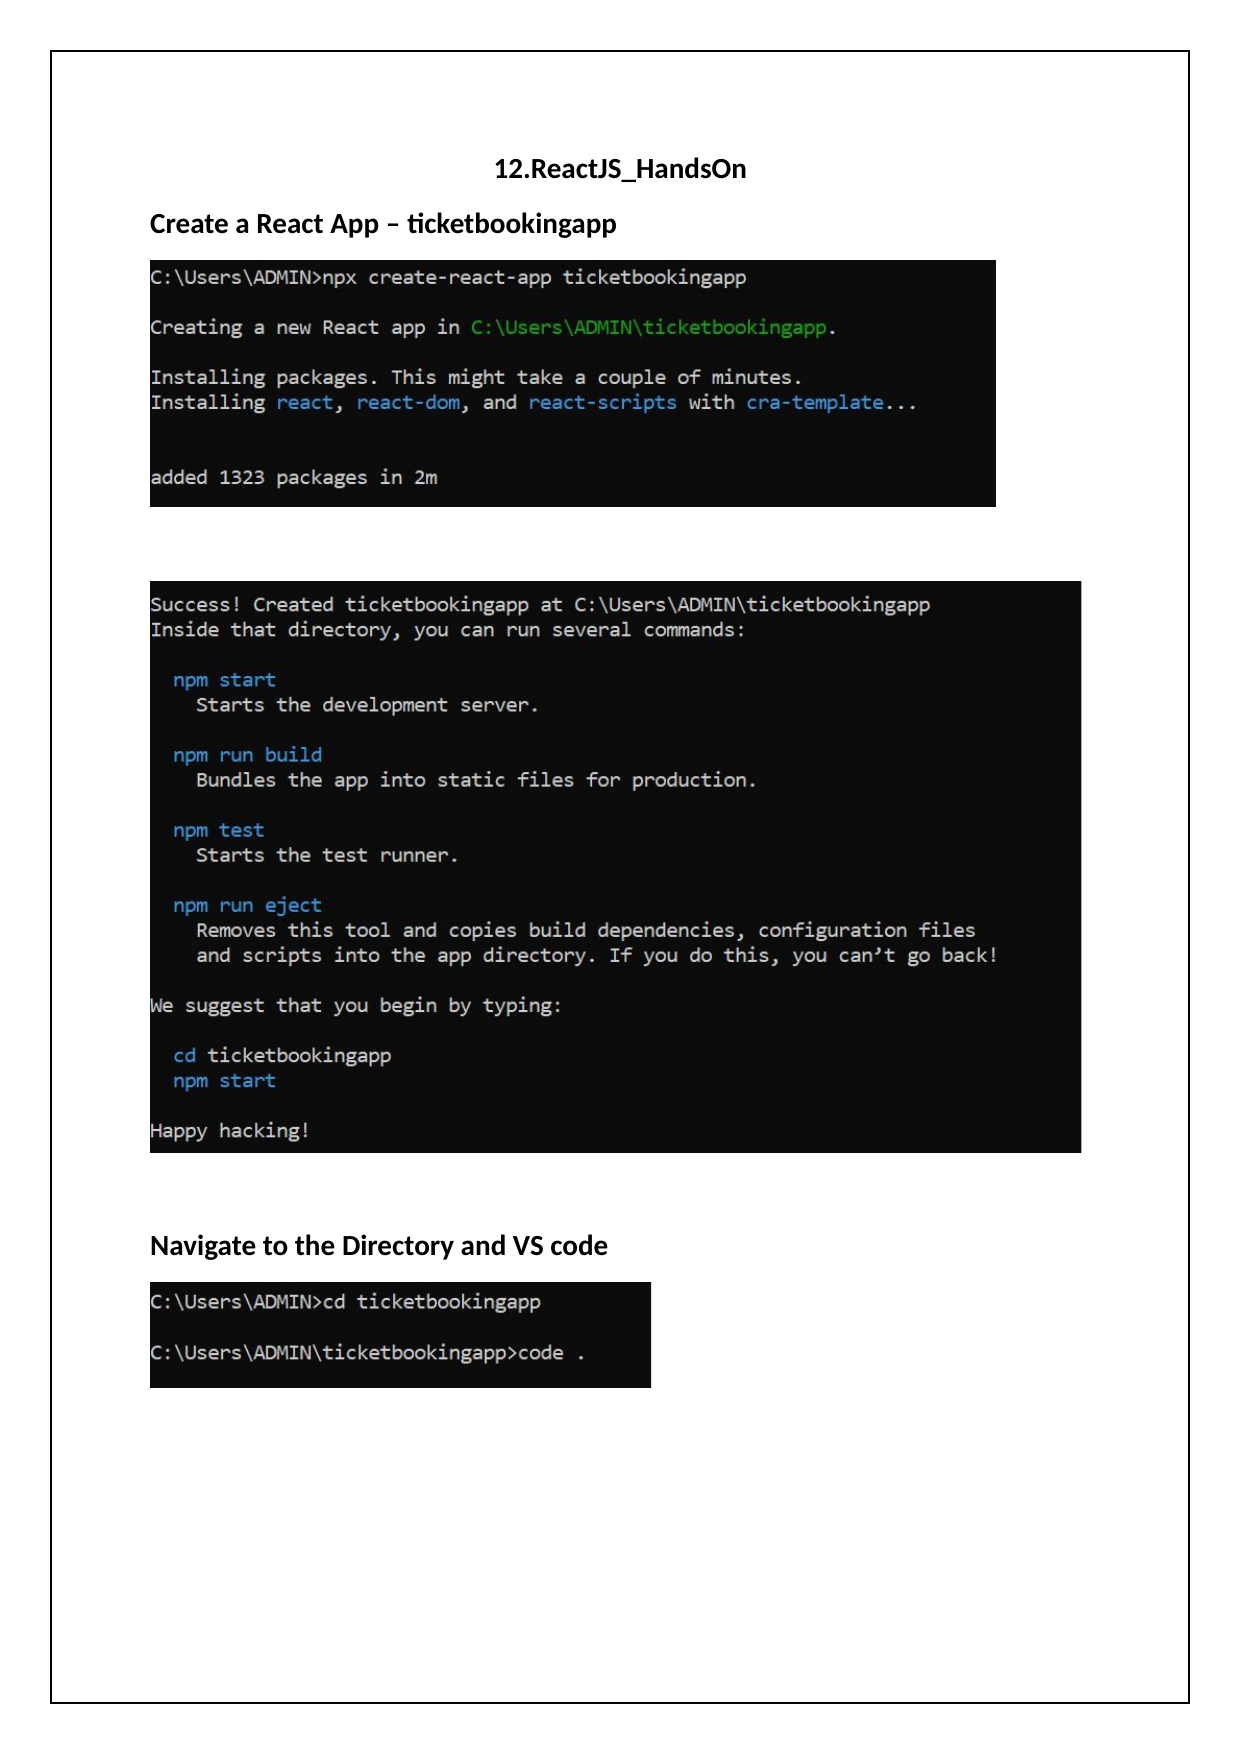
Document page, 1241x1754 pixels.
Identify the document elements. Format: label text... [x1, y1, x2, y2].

picture [150, 260, 996, 507]
picture [150, 581, 1082, 1153]
text Create a React App – ticketbookingapp [150, 205, 1090, 241]
text 12.ReactJS_HandsOn [150, 150, 1090, 186]
text Navigate to the Directory and VS code [150, 1227, 1090, 1262]
picture [150, 1282, 652, 1388]
